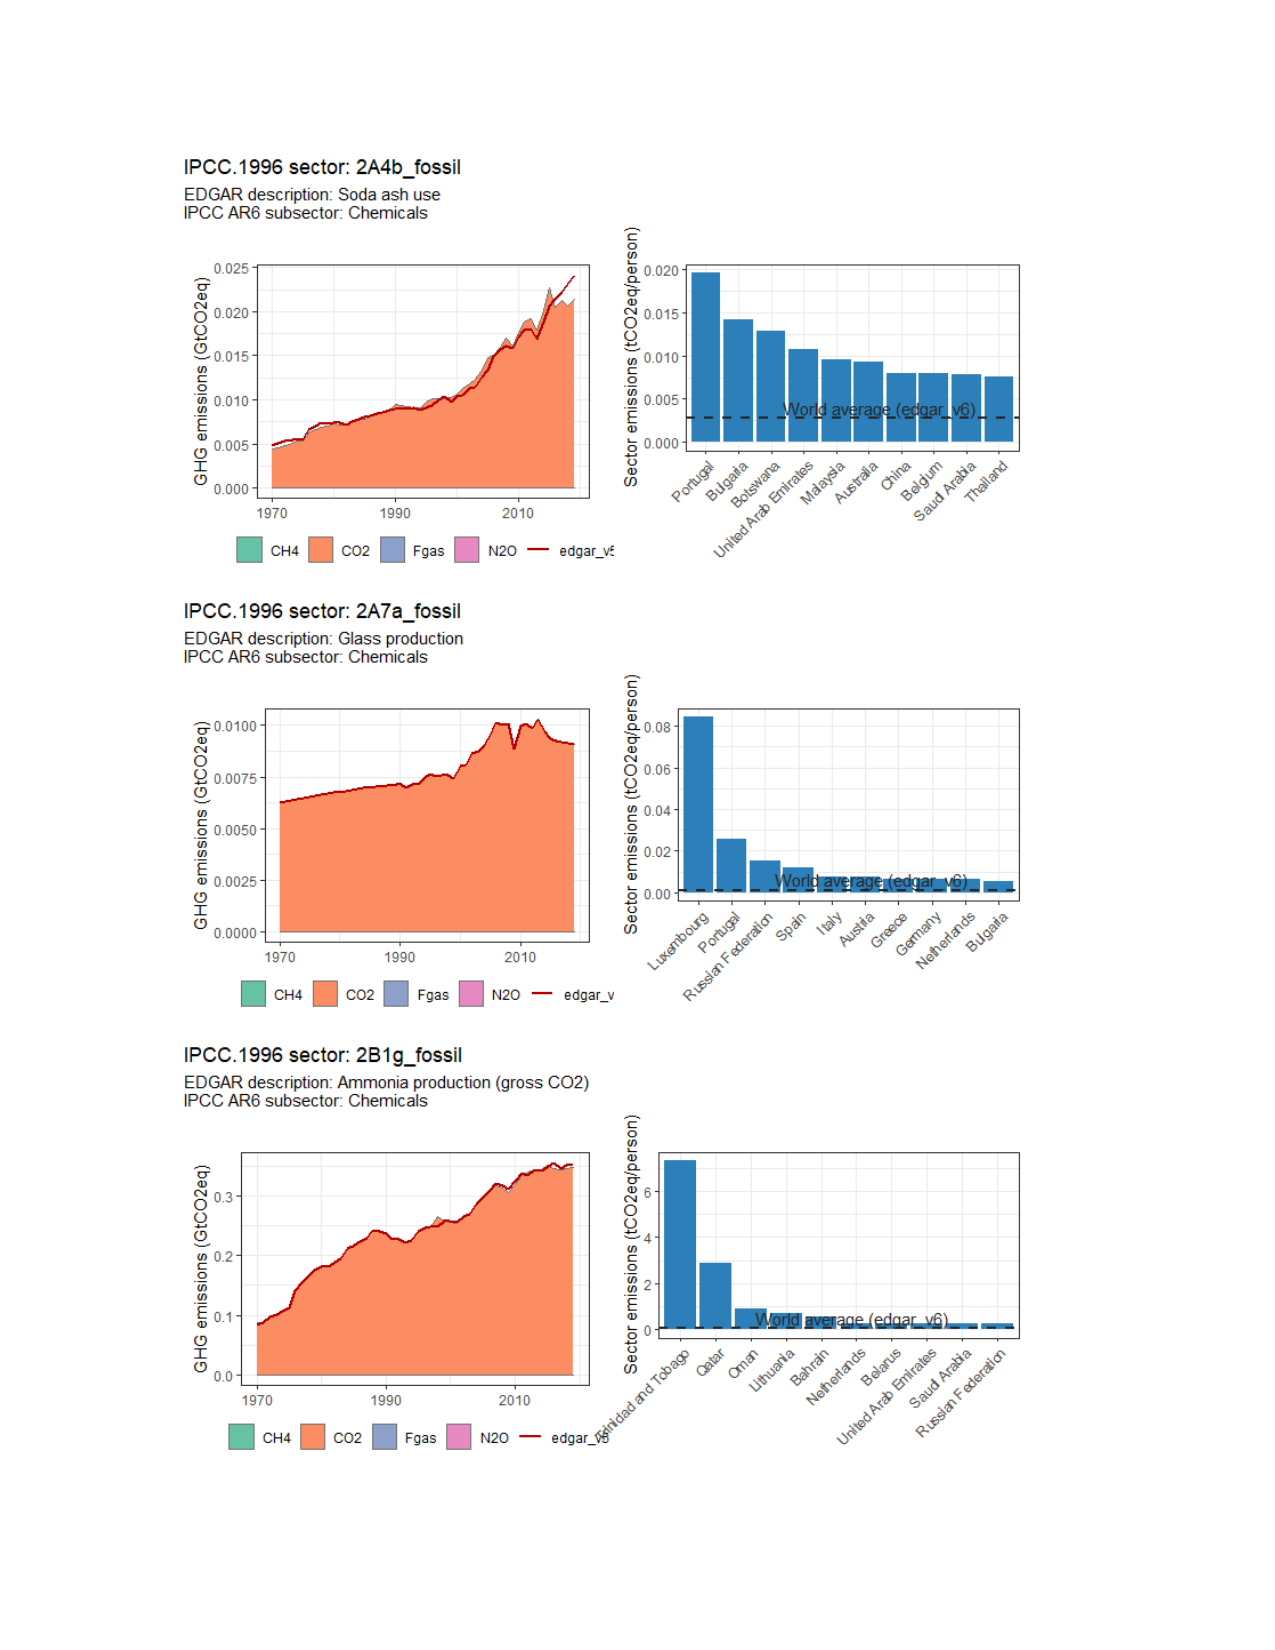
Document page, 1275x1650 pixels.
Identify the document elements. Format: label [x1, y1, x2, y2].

picture [168, 1037, 1044, 1475]
picture [168, 593, 1044, 1032]
picture [168, 150, 1044, 588]
